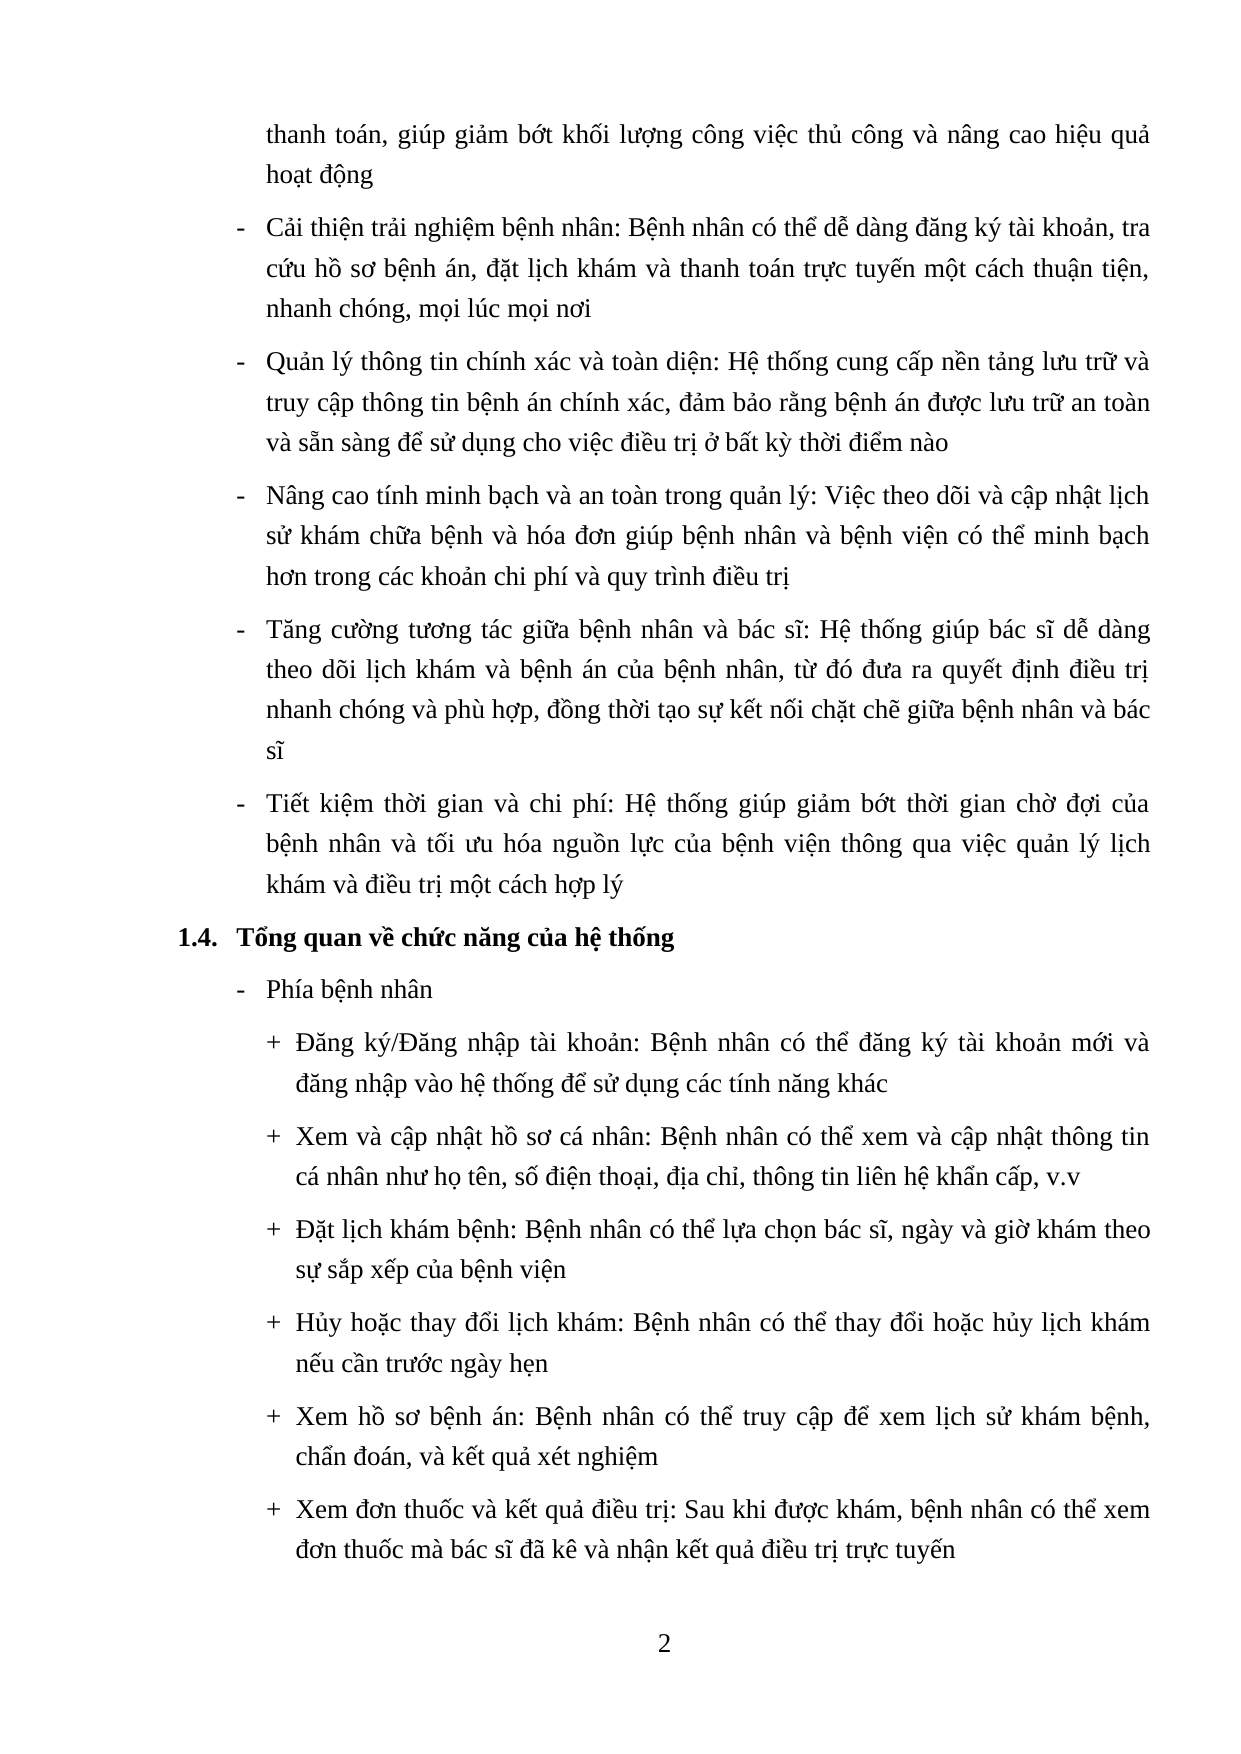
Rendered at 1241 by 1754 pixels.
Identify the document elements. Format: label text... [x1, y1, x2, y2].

text Đặt lịch khám bệnh: Bệnh nhân có thể lựa chọn bác sĩ, ngày và giờ khám theo sự sắp xếp của bệnh viện [266, 1213, 1152, 1285]
text Tiết kiệm thời gian và chi phí: Hệ thống giúp giảm bớt thời gian chờ đợi của bệnh nhân và tối ưu hóa nguồn lực của bệnh viện thông qua việc quản lý lịch khám và điều trị một cách hợp lý [236, 787, 1152, 899]
text Xem và cập nhật hồ sơ cá nhân: Bệnh nhân có thể xem và cập nhật thông tin cá nhân như họ tên, số điện thoại, địa chỉ, thông tin liên hệ khẩn cấp, v.v [266, 1120, 1152, 1191]
text Hủy hoặc thay đổi lịch khám: Bệnh nhân có thể thay đổi hoặc hủy lịch khám nếu cần trước ngày hẹn [266, 1306, 1152, 1378]
text Xem hồ sơ bệnh án: Bệnh nhân có thể truy cập để xem lịch sử khám bệnh, chẩn đoán, và kết quả xét nghiệm [266, 1400, 1152, 1471]
text Nâng cao tính minh bạch và an toàn trong quản lý: Việc theo dõi và cập nhật lịch sử khám chữa bệnh và hóa đơn giúp bệnh nhân và bệnh viện có thể minh bạch hơn trong các khoản chi phí và quy trình điều trị [236, 479, 1152, 591]
text Tăng cường tương tác giữa bệnh nhân và bác sĩ: Hệ thống giúp bác sĩ dễ dàng theo dõi lịch khám và bệnh án của bệnh nhân, từ đó đưa ra quyết định điều trị nhanh chóng và phù hợp, đồng thời tạo sự kết nối chặt chẽ giữa bệnh nhân và bác sĩ [236, 613, 1152, 765]
text Quản lý thông tin chính xác và toàn diện: Hệ thống cung cấp nền tảng lưu trữ và truy cập thông tin bệnh án chính xác, đảm bảo rằng bệnh án được lưu trữ an toàn và sẵn sàng để sử dụng cho việc điều trị ở bất kỳ thời điểm nào [236, 345, 1152, 457]
text Cải thiện trải nghiệm bệnh nhân: Bệnh nhân có thể dễ dàng đăng ký tài khoản, tra cứu hồ sơ bệnh án, đặt lịch khám và thanh toán trực tuyến một cách thuận tiện, nhanh chóng, mọi lúc mọi nơi [236, 211, 1152, 323]
subtitle Tổng quan về chức năng của hệ thống [177, 921, 1152, 952]
text Xem đơn thuốc và kết quả điều trị: Sau khi được khám, bệnh nhân có thể xem đơn thuốc mà bác sĩ đã kê và nhận kết quả điều trị trực tuyến [266, 1493, 1152, 1565]
text Đăng ký/Đăng nhập tài khoản: Bệnh nhân có thể đăng ký tài khoản mới và đăng nhập vào hệ thống để sử dụng các tính năng khác [266, 1026, 1152, 1098]
text Phía bệnh nhân [236, 973, 1152, 1005]
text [236, 118, 1152, 190]
